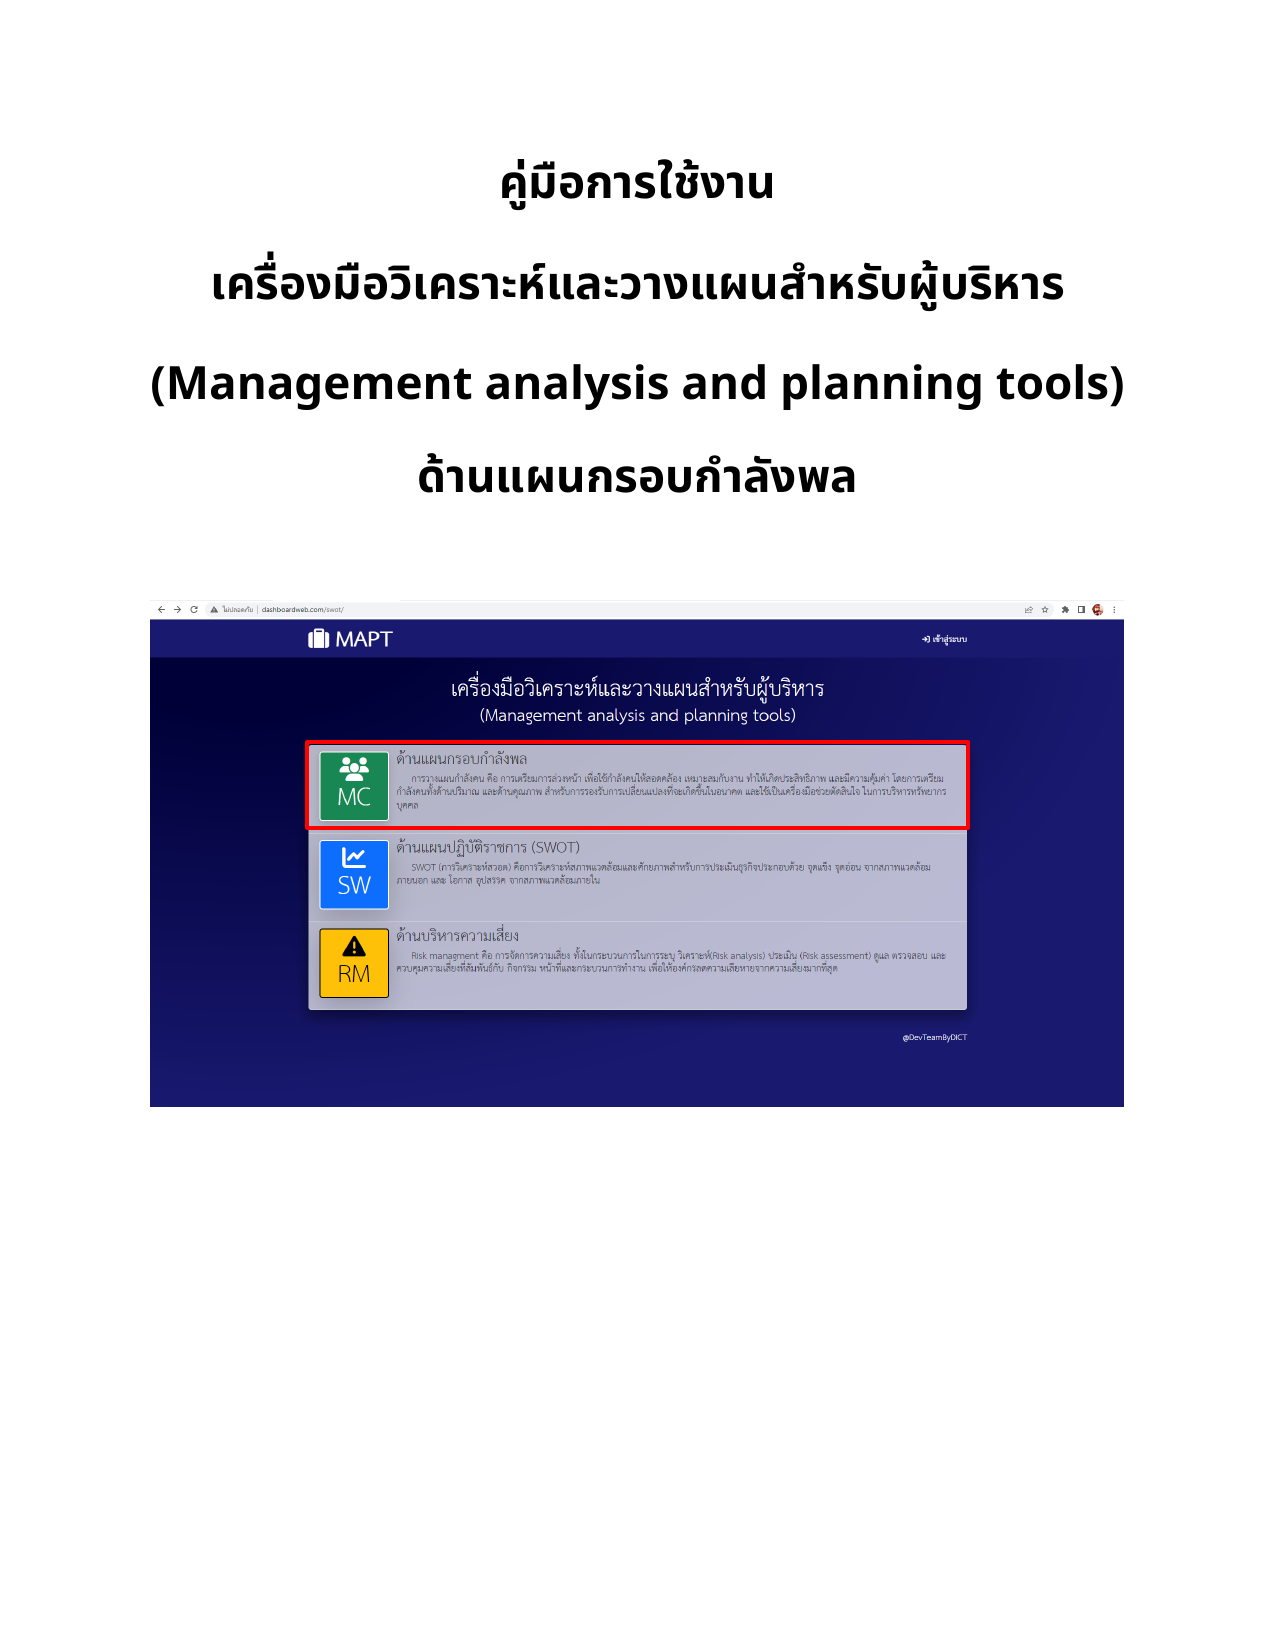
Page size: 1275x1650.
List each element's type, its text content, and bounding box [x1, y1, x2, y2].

text ด้านแผนกรอบกำลังพล [150, 443, 1125, 513]
picture [150, 600, 1124, 1107]
text คู่มือการใช้งาน [150, 150, 1125, 219]
text เครื่องมือวิเคราะห์และวางแผนสำหรับผู้บริหาร [150, 250, 1125, 320]
text (Management analysis and planning tools) [150, 351, 1125, 413]
